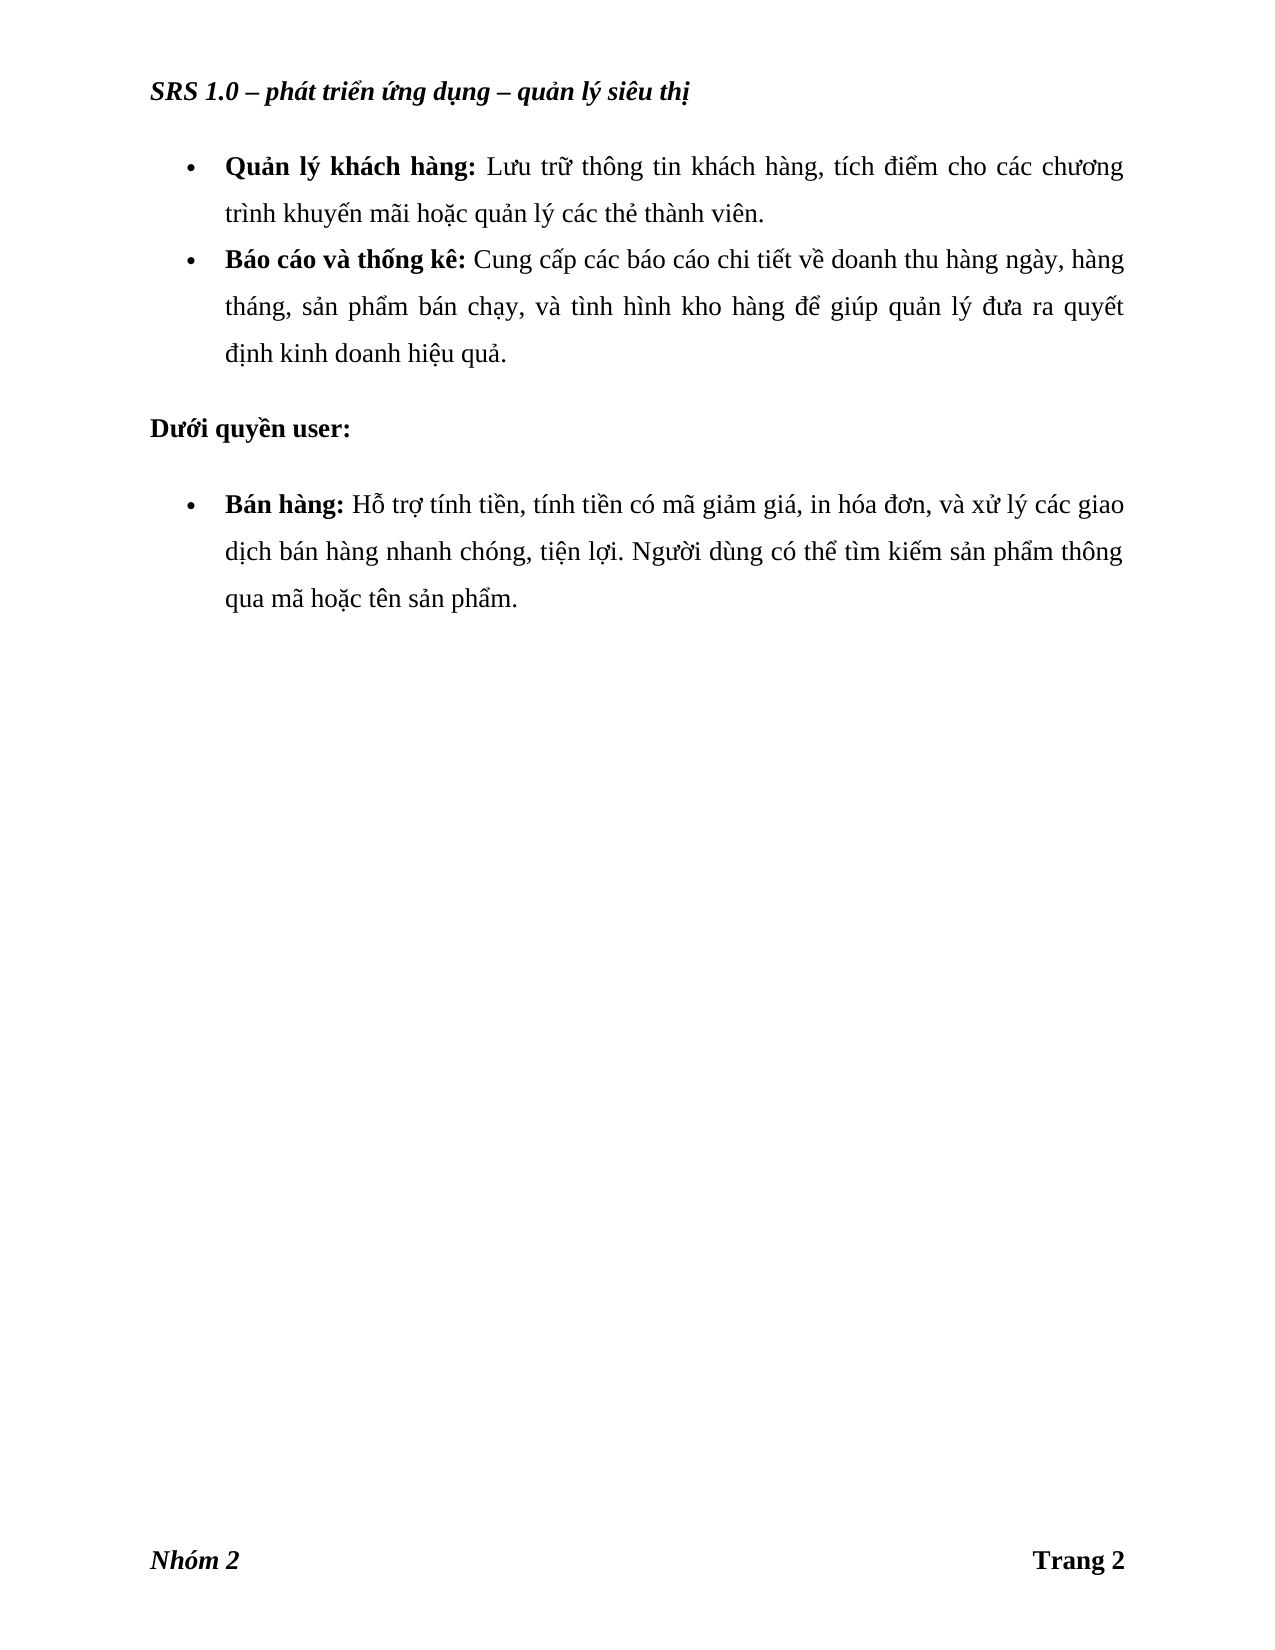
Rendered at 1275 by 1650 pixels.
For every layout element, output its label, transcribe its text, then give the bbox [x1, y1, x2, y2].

list Bán hàng: Hỗ trợ tính tiền, tính tiền có mã giảm giá, in hóa đơn, và xử lý các giao dịch bán hàng nhanh chóng, tiện lợi. Người dùng có thể tìm kiếm sản phẩm thông qua mã hoặc tên sản phẩm. [187, 488, 1125, 613]
text Dưới quyền user: [150, 412, 1125, 444]
list Quản lý khách hàng: Lưu trữ thông tin khách hàng, tích điểm cho các chương trình khuyến mãi hoặc quản lý các thẻ thành viên. [187, 150, 1125, 228]
list Báo cáo và thống kê: Cung cấp các báo cáo chi tiết về doanh thu hàng ngày, hàng tháng, sản phẩm bán chạy, và tình hình kho hàng để giúp quản lý đưa ra quyết định kinh doanh hiệu quả. [187, 243, 1125, 368]
